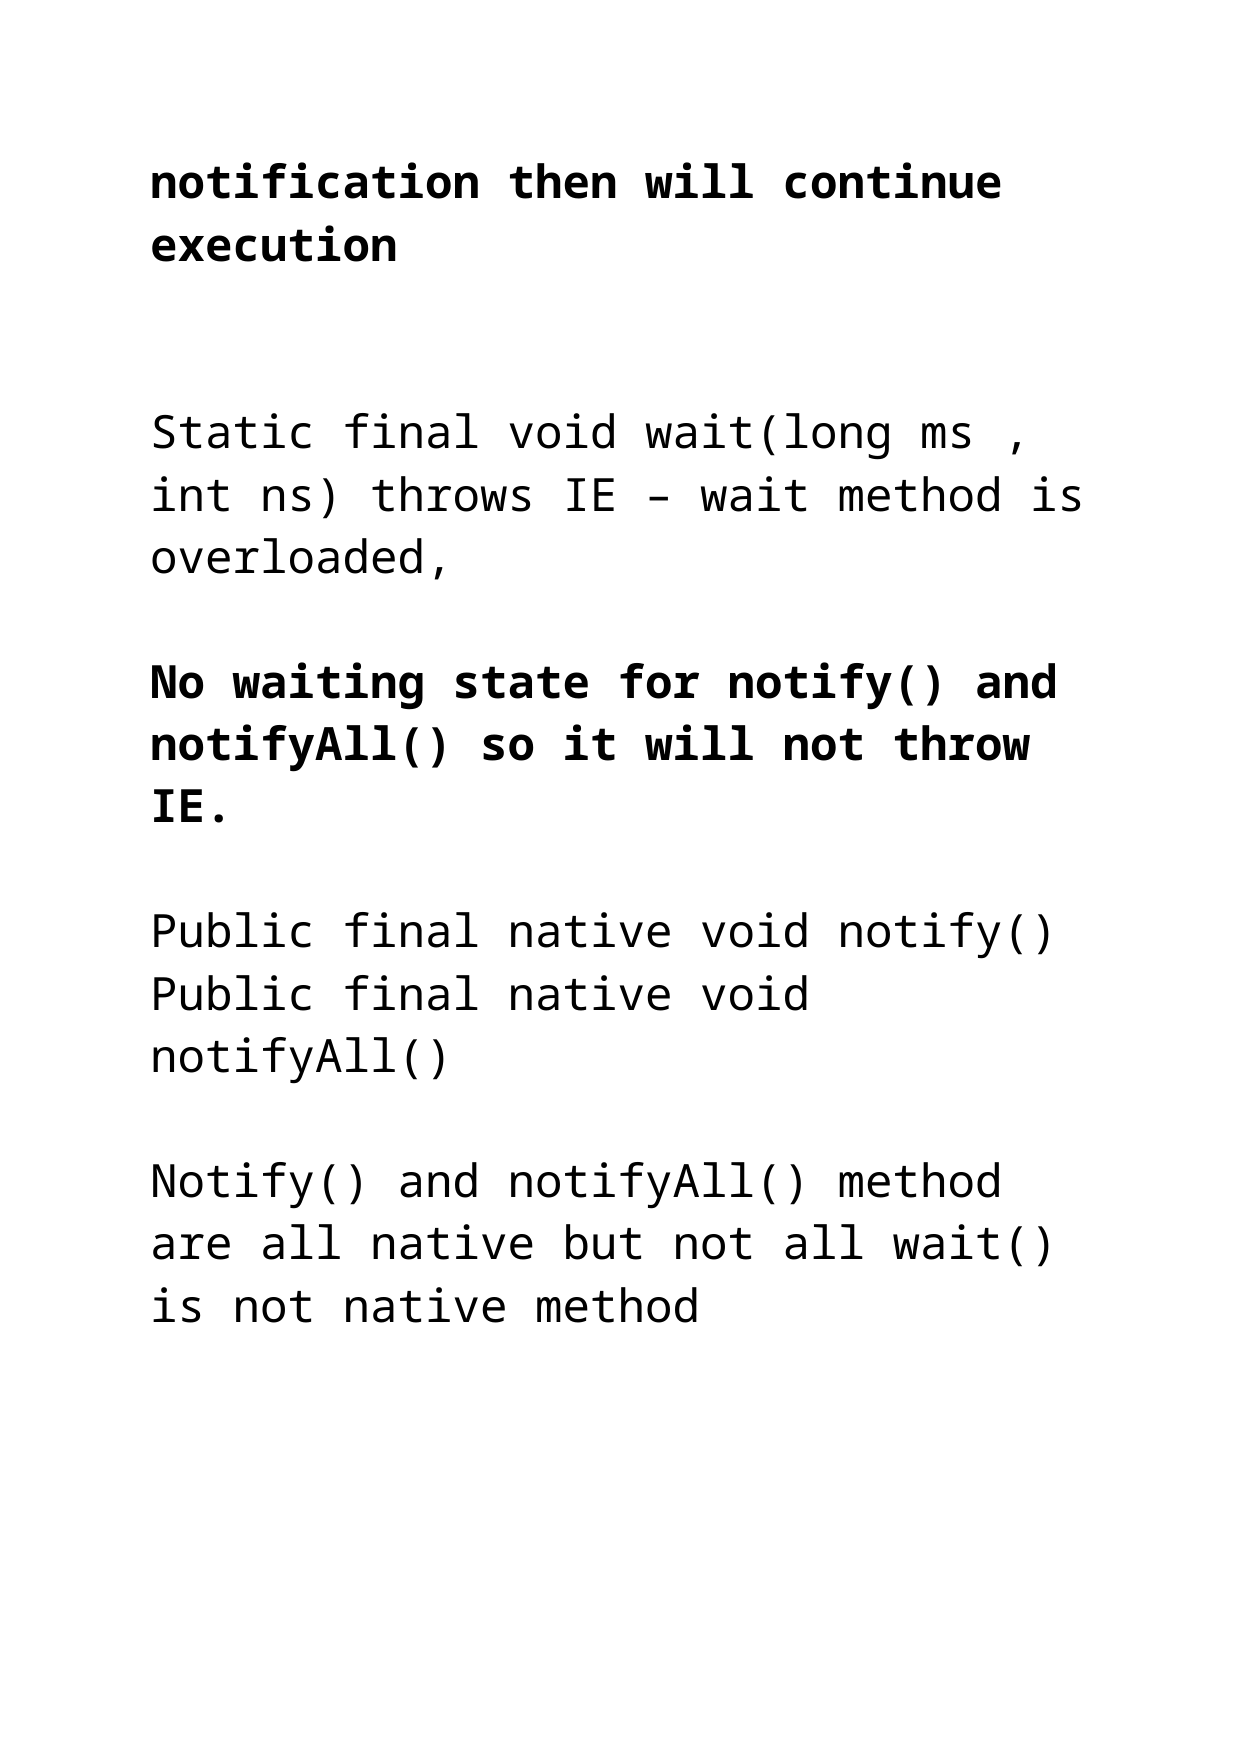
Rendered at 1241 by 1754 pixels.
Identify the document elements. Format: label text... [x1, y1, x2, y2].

text Notify() and notifyAll() method are all native but not all wait() is not native method [150, 1148, 1090, 1336]
text No waiting state for notify() and notifyAll() so it will not throw IE. [150, 649, 1090, 836]
text Public final native void notifyAll() [150, 961, 1090, 1086]
text Public final native void notify() [150, 899, 1090, 961]
text Static final void wait(long ms , int ns) throws IE – wait method is overloaded, [150, 399, 1090, 587]
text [150, 150, 1090, 275]
